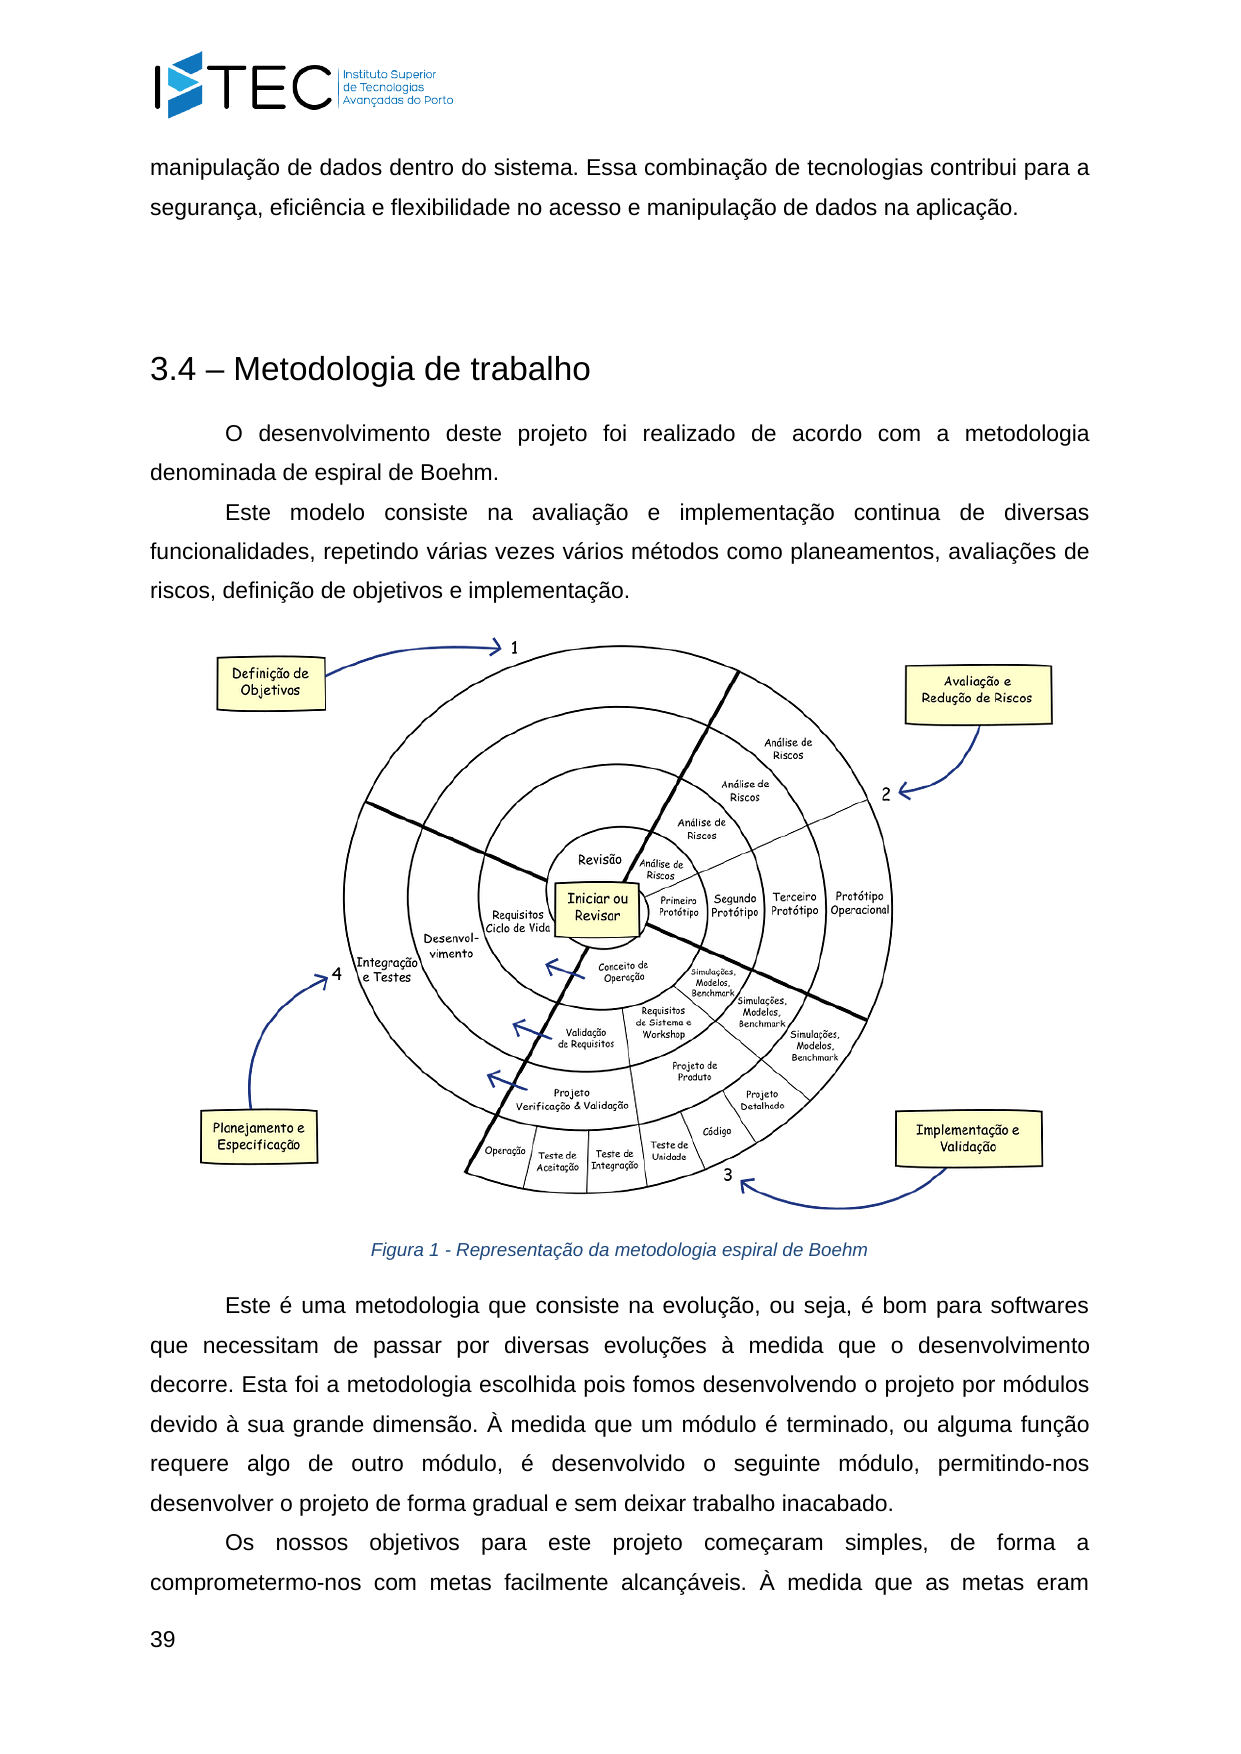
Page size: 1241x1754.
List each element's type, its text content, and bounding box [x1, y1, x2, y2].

picture [150, 51, 454, 129]
text Este é uma metodologia que consiste na evolução, ou seja, é bom para softwares que necessitam de passar por diversas evoluções à medida que o desenvolvimento decorre. Esta foi a metodologia escolhida pois fomos desenvolvendo o projeto por módulos devido à sua grande dimensão. À medida que um módulo é terminado, ou alguma função requere algo de outro módulo, é desenvolvido o seguinte módulo, permitindo-nos desenvolver o projeto de forma gradual e sem deixar trabalho inacabado. [150, 1292, 1090, 1516]
text O desenvolvimento deste projeto foi realizado de acordo com a metodologia denominada de espiral de Boehm. [150, 419, 1090, 485]
text Figura 1 - Representação da metodologia espiral de Boehm [150, 1239, 1090, 1261]
subtitle 3.4 – Metodologia de trabalho [150, 349, 1090, 388]
picture [150, 616, 1091, 1226]
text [150, 1529, 1090, 1595]
text Este modelo consiste na avaliação e implementação continua de diversas funcionalidades, repetindo várias vezes vários métodos como planeamentos, avaliações de riscos, definição de objetivos e implementação. [150, 498, 1090, 604]
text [150, 154, 1090, 220]
